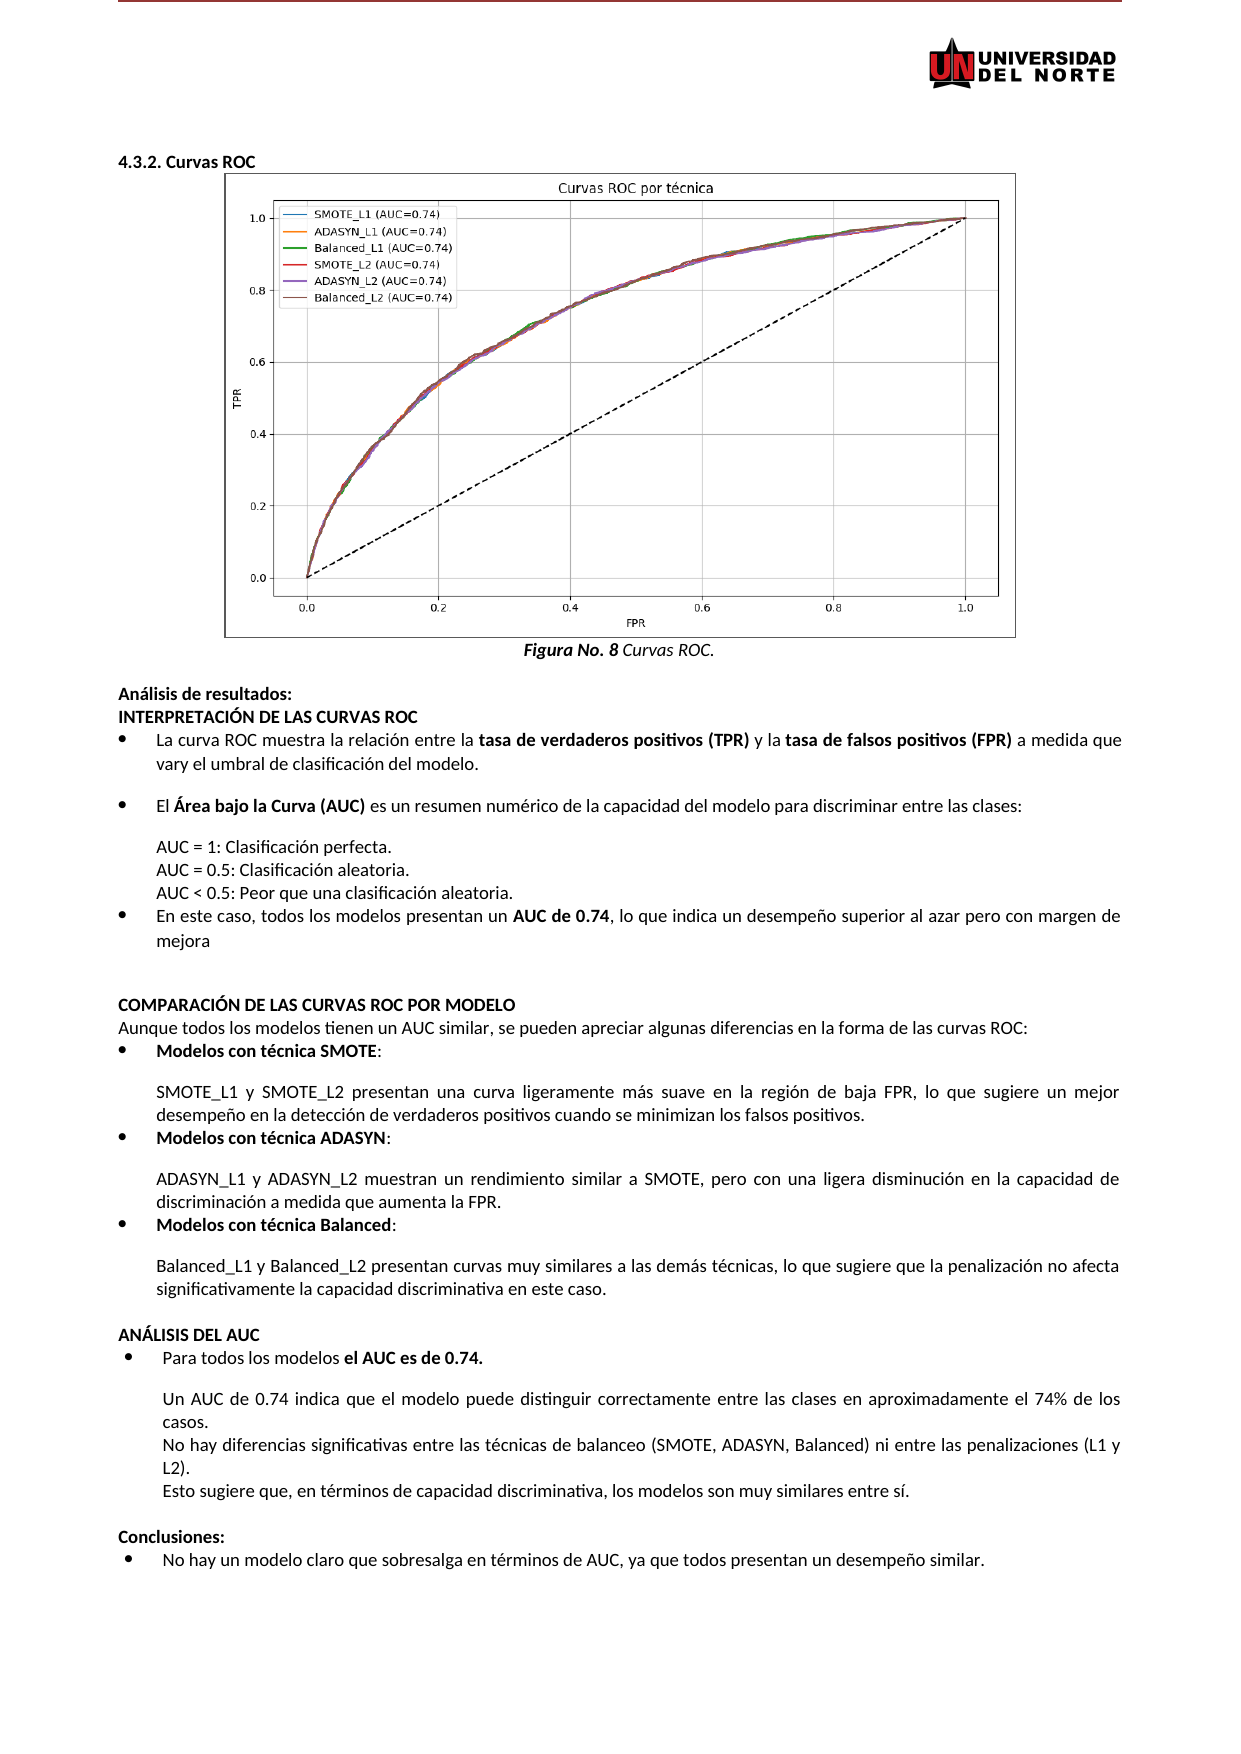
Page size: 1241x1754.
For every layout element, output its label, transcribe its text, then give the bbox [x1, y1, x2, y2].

list Para todos los modelos el AUC es de 0.74. [125, 1346, 1122, 1369]
text ADASYN_L1 y ADASYN_L2 muestran un rendimiento similar a SMOTE, pero con una ligera disminución en la capacidad de discriminación a medida que aumenta la FPR. [156, 1167, 1122, 1213]
list El Área bajo la Curva (AUC) es un resumen numérico de la capacidad del modelo para discriminar entre las clases: [118, 794, 1122, 817]
text AUC < 0.5: Peor que una clasificación aleatoria. [156, 881, 1122, 904]
list La curva ROC muestra la relación entre la tasa de verdaderos positivos (TPR) y la tasa de falsos positivos (FPR) a medida que vary el umbral de clasificación del modelo. [118, 728, 1122, 776]
list En este caso, todos los modelos presentan un AUC de 0.74, lo que indica un desempeño superior al azar pero con margen de mejora [118, 904, 1122, 952]
list Modelos con técnica SMOTE: [118, 1039, 1122, 1062]
text AUC = 0.5: Clasificación aleatoria. [156, 858, 1122, 881]
text SMOTE_L1 y SMOTE_L2 presentan una curva ligeramente más suave en la región de baja FPR, lo que sugiere un mejor desempeño en la detección de verdaderos positivos cuando se minimizan los falsos positivos. [156, 1080, 1122, 1126]
text Esto sugiere que, en términos de capacidad discriminativa, los modelos son muy similares entre sí. [162, 1479, 1122, 1502]
text ANÁLISIS DEL AUC [118, 1323, 1122, 1346]
list No hay un modelo claro que sobresalga en términos de AUC, ya que todos presentan un desempeño similar. [125, 1548, 1122, 1571]
subtitle Curvas ROC [0, 150, 1122, 173]
list Modelos con técnica Balanced: [118, 1213, 1122, 1236]
picture [922, 30, 1123, 96]
picture [226, 174, 1005, 637]
text INTERPRETACIÓN DE LAS CURVAS ROC [118, 705, 1122, 728]
text Conclusiones: [118, 1525, 1122, 1548]
text Un AUC de 0.74 indica que el modelo puede distinguir correctamente entre las clases en aproximadamente el 74% de los casos. [162, 1388, 1122, 1433]
text COMPARACIÓN DE LAS CURVAS ROC POR MODELO [118, 993, 1122, 1016]
text No hay diferencias significativas entre las técnicas de balanceo (SMOTE, ADASYN, Balanced) ni entre las penalizaciones (L1 y L2). [162, 1433, 1122, 1479]
text Balanced_L1 y Balanced_L2 presentan curvas muy similares a las demás técnicas, lo que sugiere que la penalización no afecta significativamente la capacidad discriminativa en este caso. [156, 1254, 1122, 1300]
text Análisis de resultados: [118, 682, 1122, 705]
text AUC = 1: Clasificación perfecta. [156, 835, 1122, 858]
list Modelos con técnica ADASYN: [118, 1126, 1122, 1149]
text Aunque todos los modelos tienen un AUC similar, se pueden apreciar algunas diferencias en la forma de las curvas ROC: [118, 1016, 1122, 1039]
